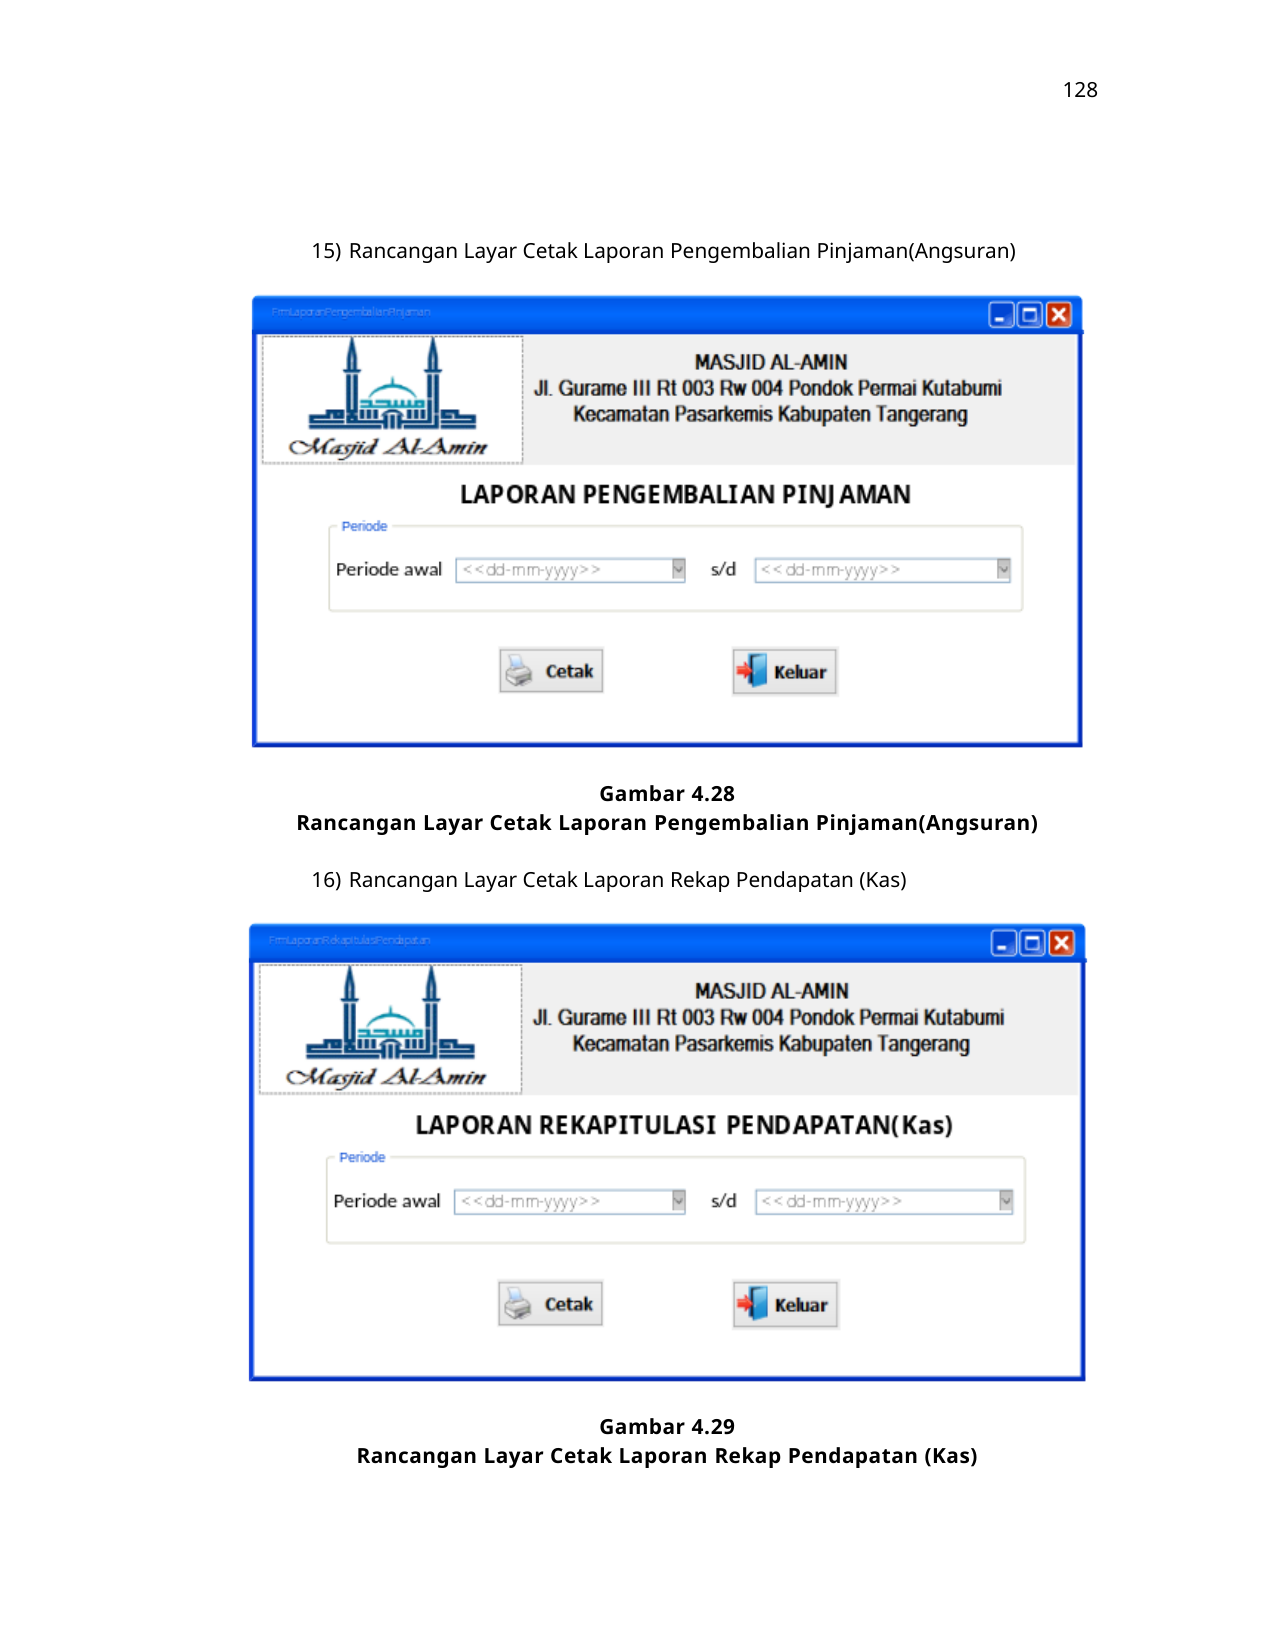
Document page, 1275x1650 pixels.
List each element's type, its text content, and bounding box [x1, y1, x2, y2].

title Rancangan Layar Cetak Laporan Pengembalian Pinjaman(Angsuran) [236, 808, 1098, 836]
list Rancangan Layar Cetak Laporan Pengembalian Pinjaman(Angsuran) [311, 236, 1098, 265]
title Gambar 4.29 [236, 1412, 1098, 1441]
title Gambar 4.28 [236, 779, 1098, 808]
title Rancangan Layar Cetak Laporan Rekap Pendapatan (Kas) [236, 1441, 1098, 1469]
list Rancangan Layar Cetak Laporan Rekap Pendapatan (Kas) [311, 865, 1098, 893]
